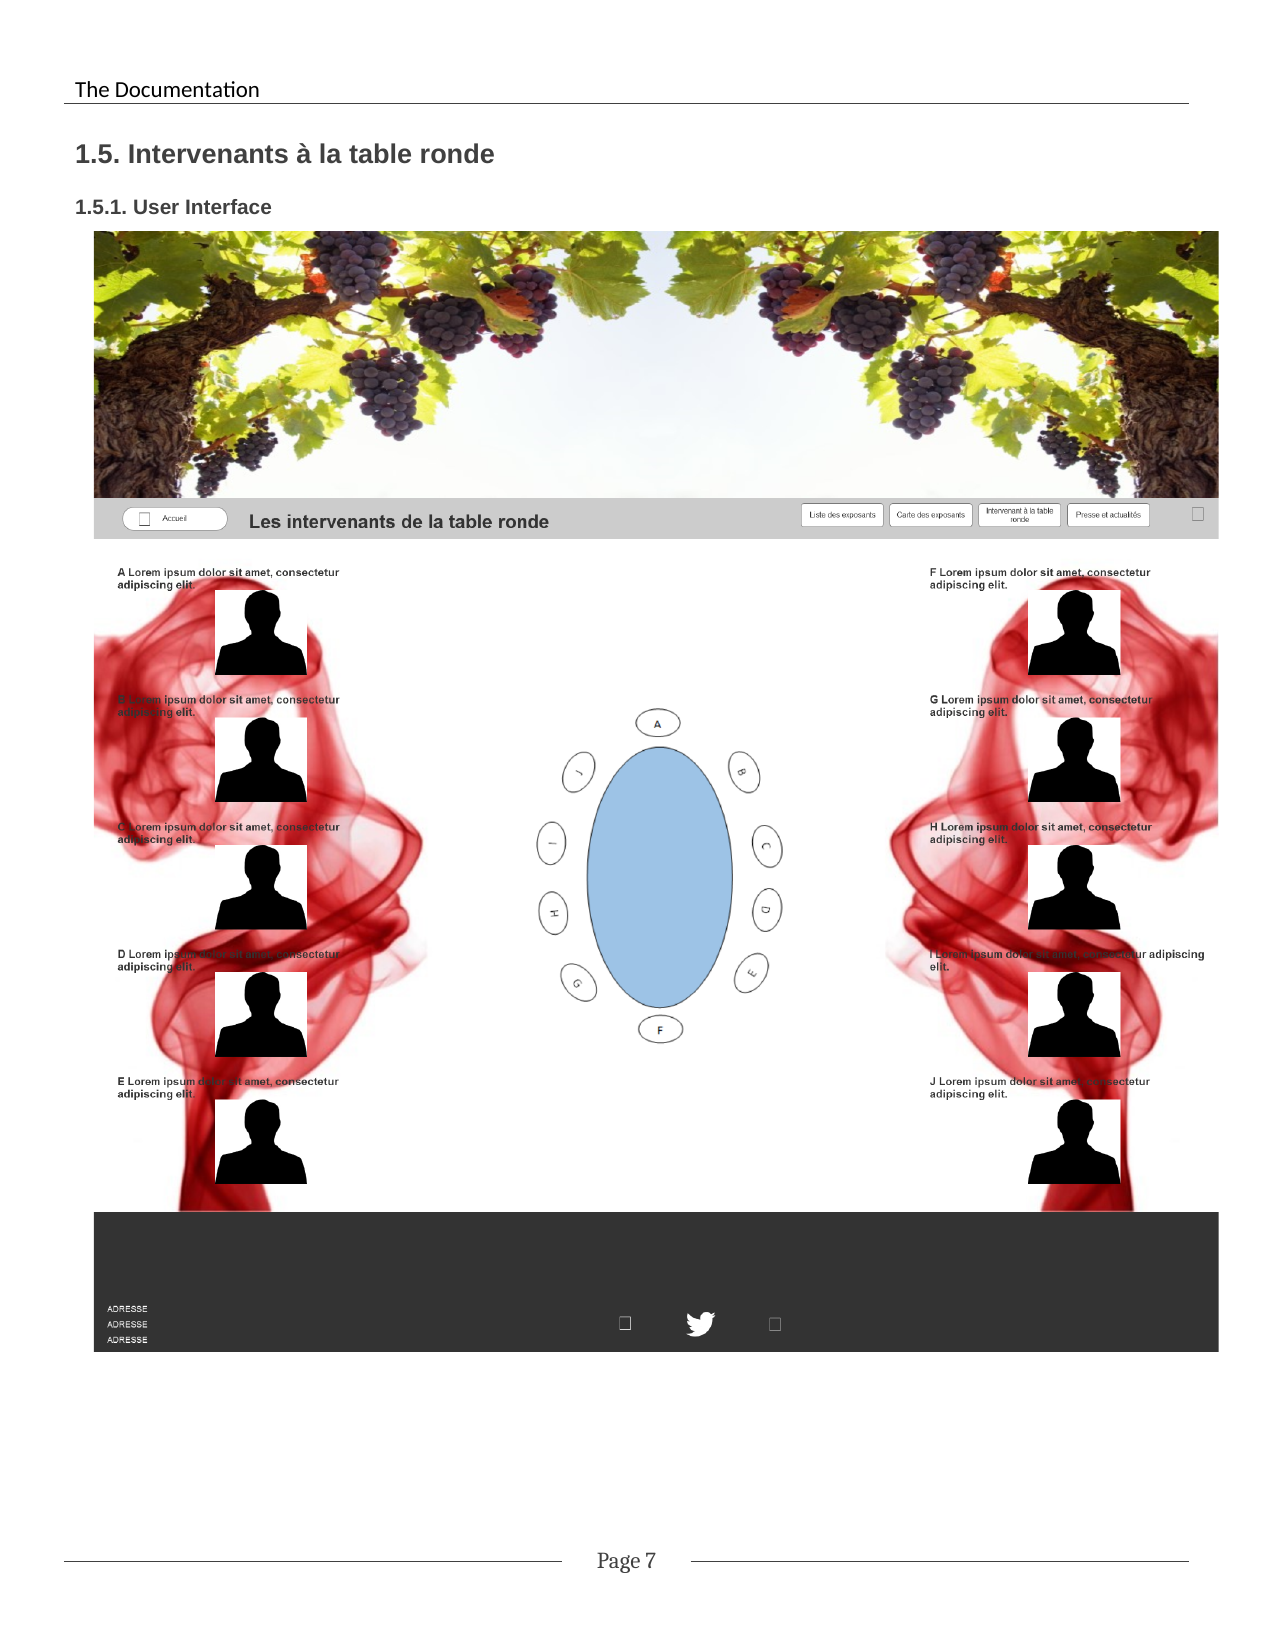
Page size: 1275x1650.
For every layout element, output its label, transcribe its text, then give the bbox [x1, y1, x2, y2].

subtitle Intervenants à la table ronde [75, 138, 1200, 169]
subtitle User Interface [75, 194, 1200, 218]
